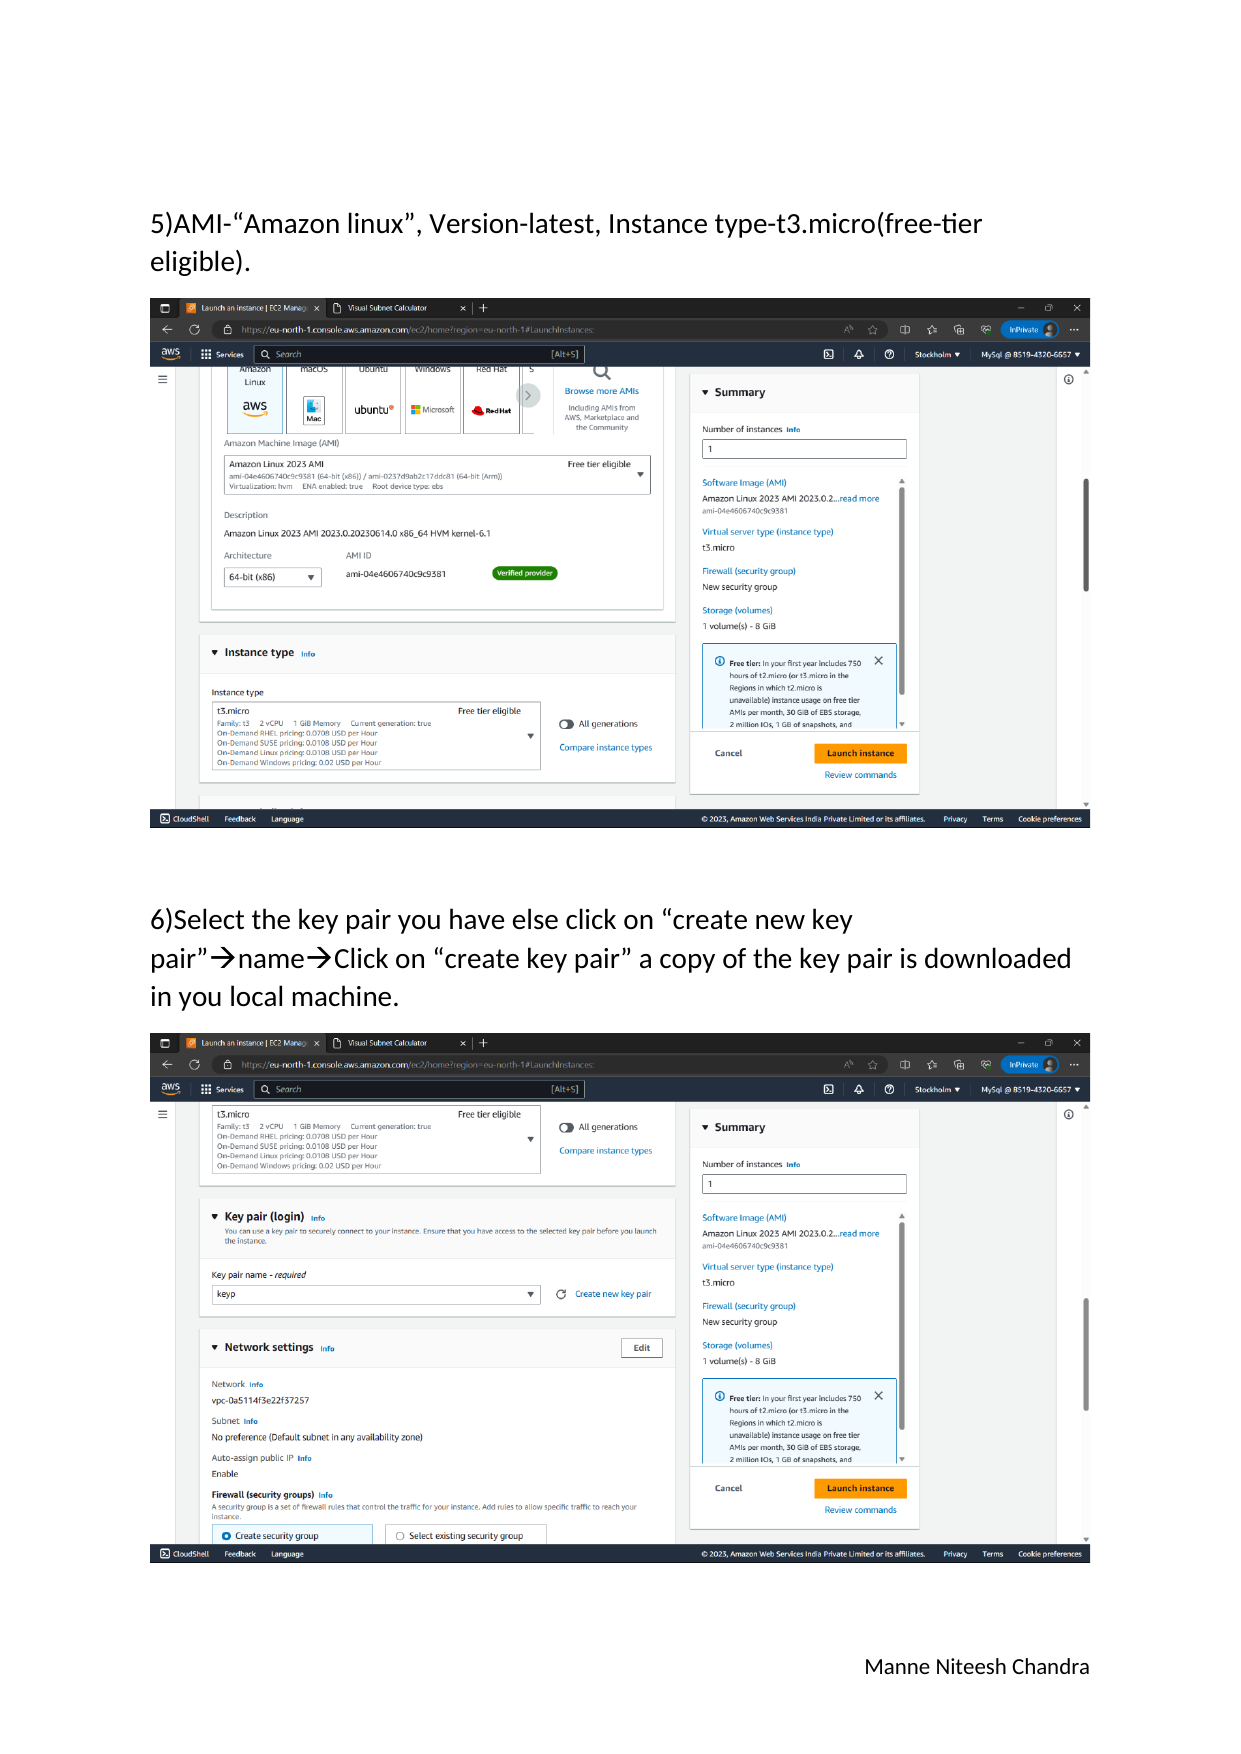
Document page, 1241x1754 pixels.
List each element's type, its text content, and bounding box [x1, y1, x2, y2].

text 6)Select the key pair you have else click on “create new key pair”nameClick on “create key pair” a copy of the key pair is downloaded in you local machine. [150, 901, 1090, 1014]
picture [150, 298, 1091, 828]
text 5)AMI-“Amazon linux”, Version-latest, Instance type-t3.micro(free-tier eligible). [150, 205, 1090, 279]
picture [150, 1033, 1091, 1563]
